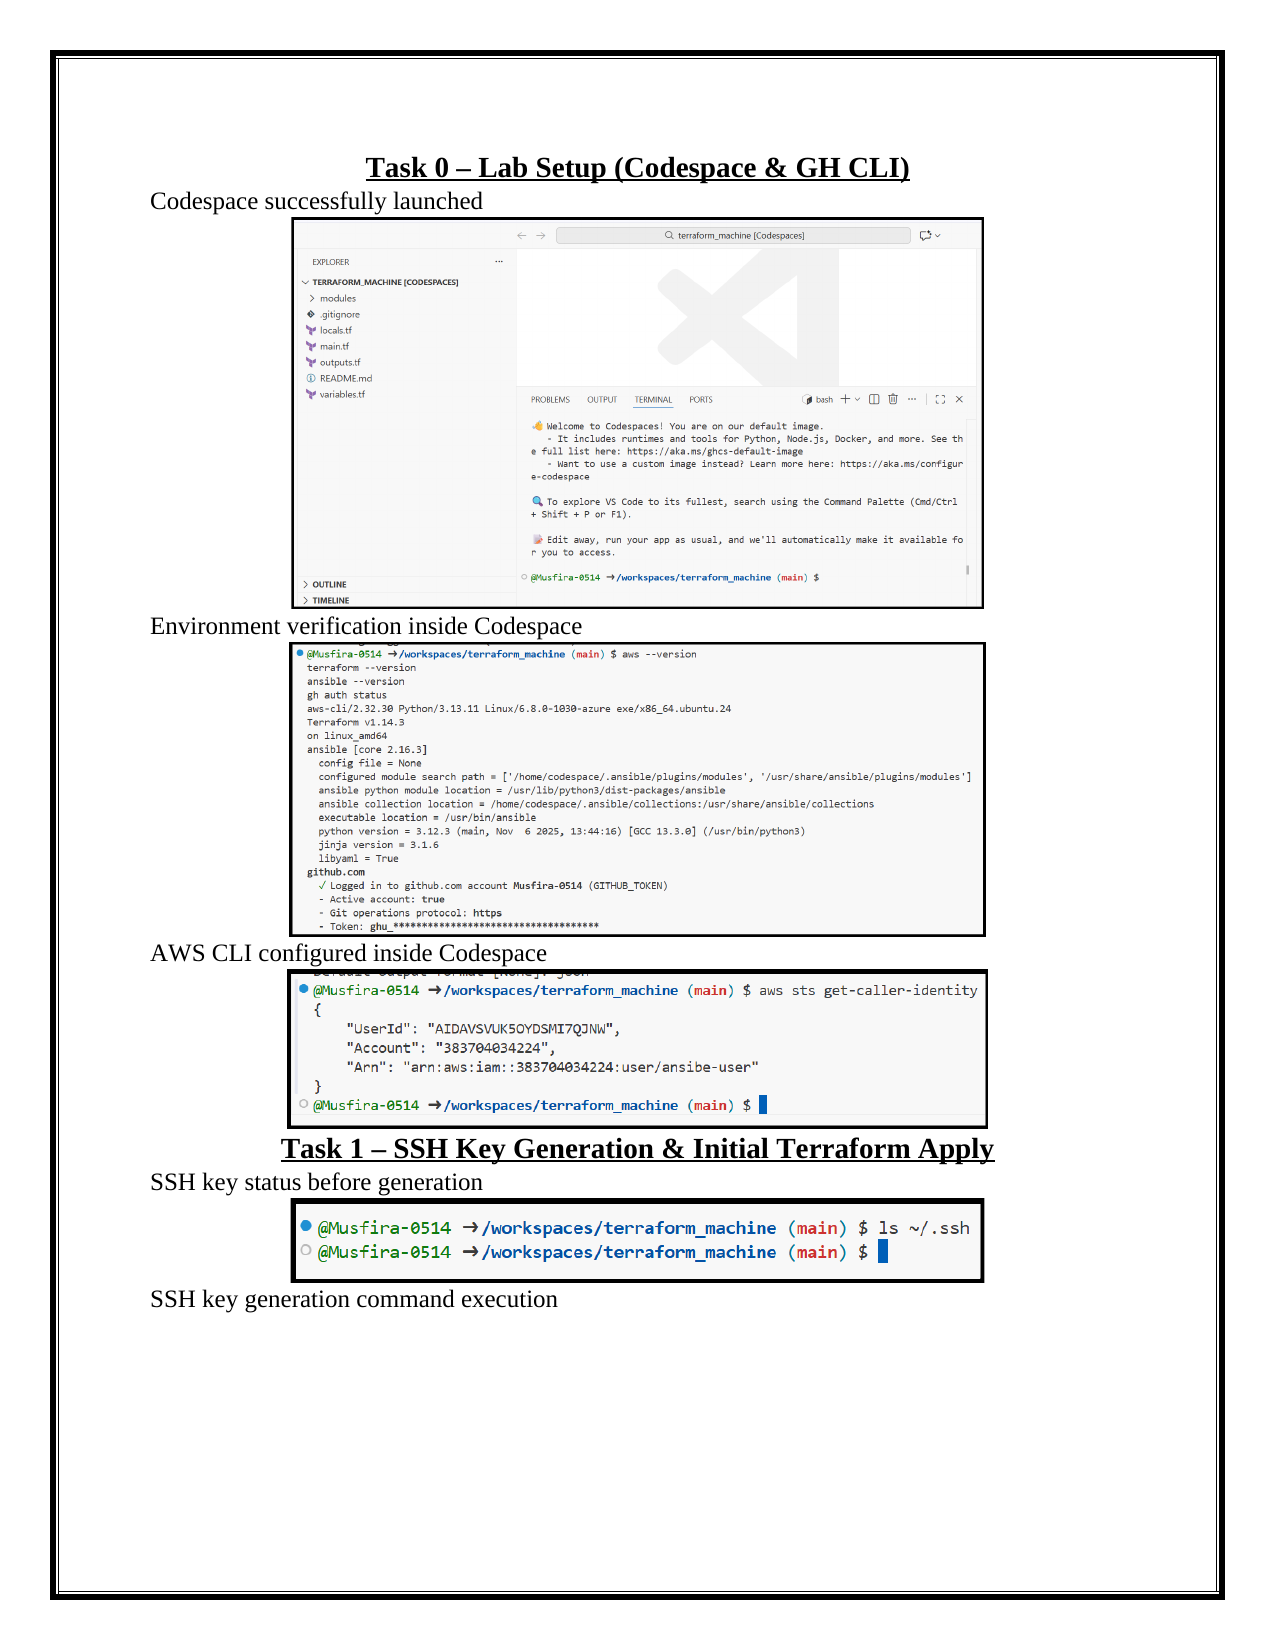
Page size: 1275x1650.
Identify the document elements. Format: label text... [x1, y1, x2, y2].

text Environment verification inside Codespace [150, 611, 1125, 640]
text SSH key generation command execution [150, 1284, 1125, 1313]
picture [287, 969, 988, 1129]
text Codespace successfully launched [150, 186, 1125, 215]
text Task 0 – Lab Setup (Codespace & GH CLI) [150, 150, 1125, 183]
picture [291, 217, 984, 609]
text Task 1 – SSH Key Generation & Initial Terraform Apply [150, 1131, 1125, 1164]
text SSH key status before generation [150, 1167, 1125, 1196]
text AWS CLI configured inside Codespace [150, 938, 1125, 967]
picture [290, 1198, 985, 1283]
picture [289, 642, 986, 937]
